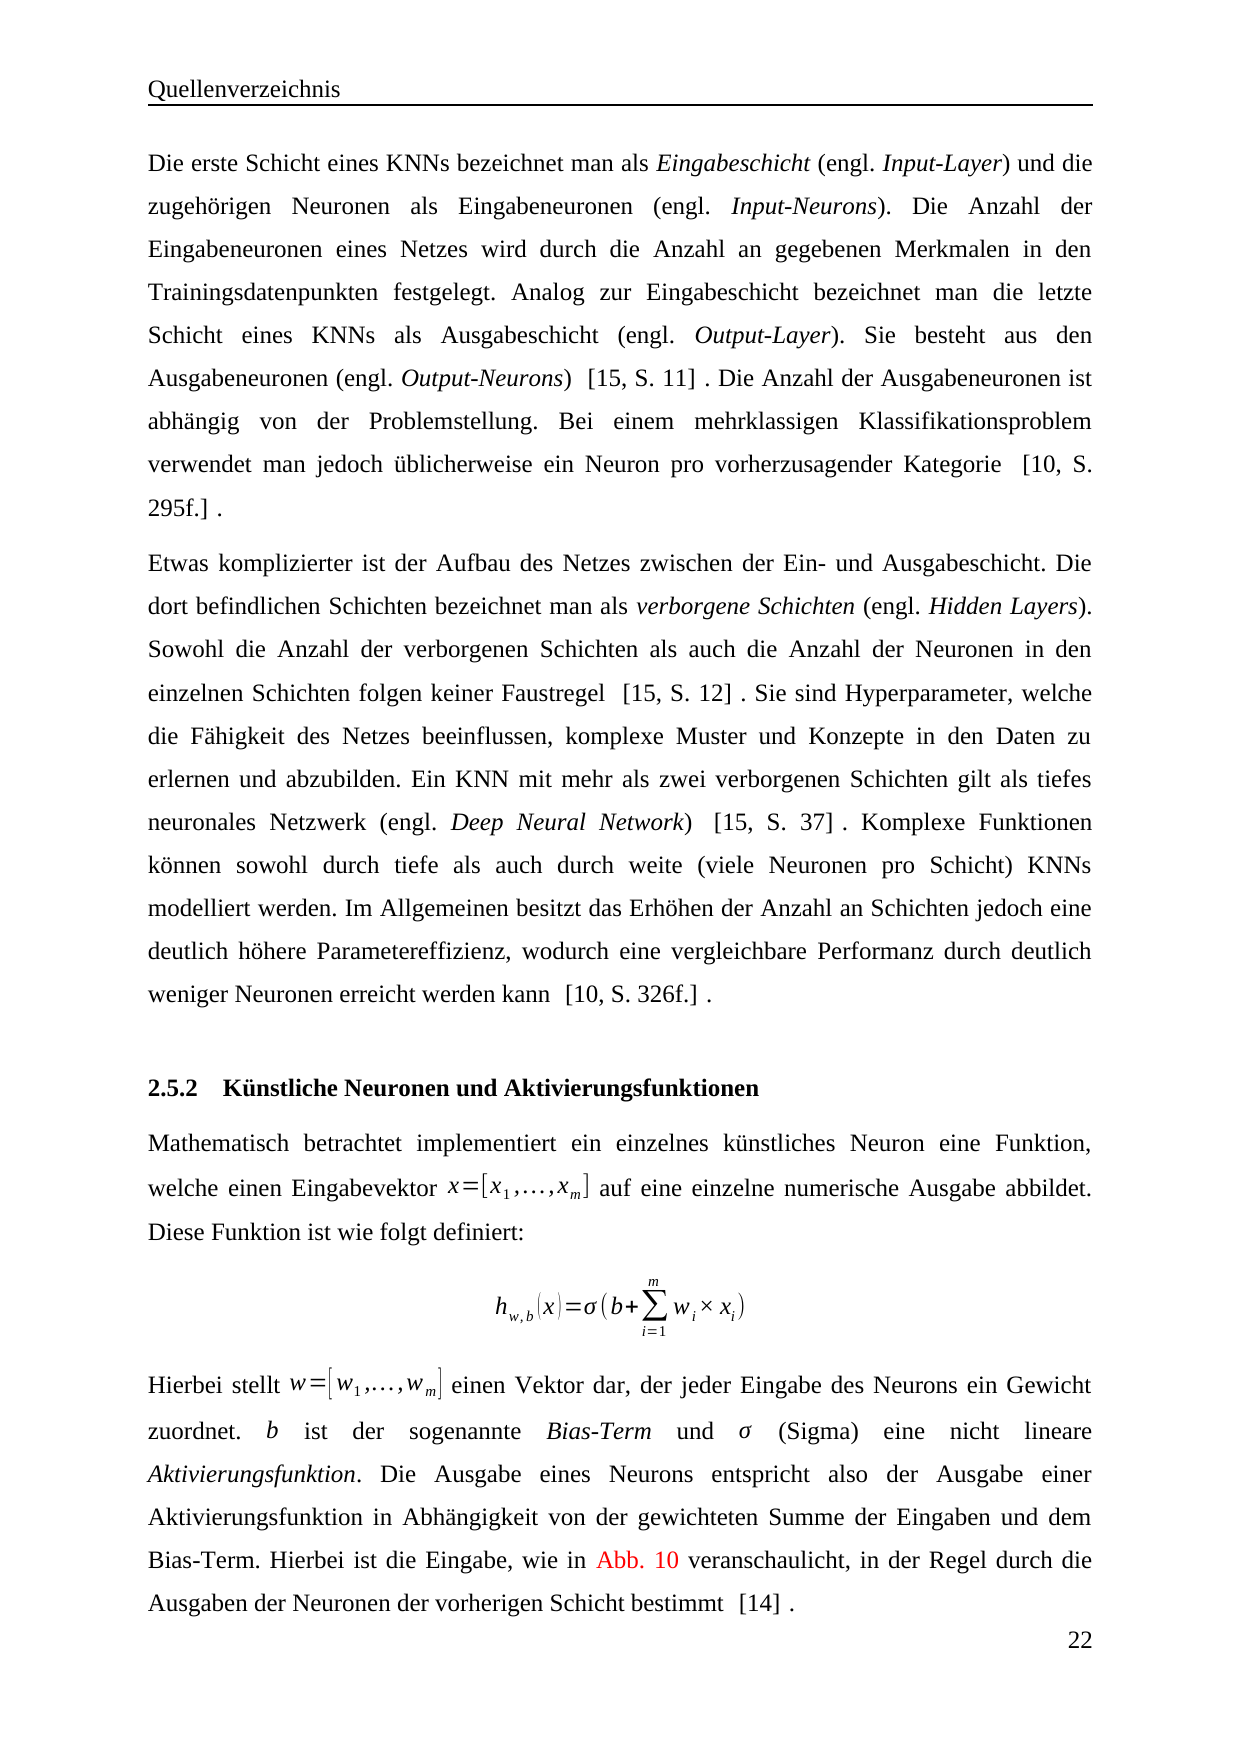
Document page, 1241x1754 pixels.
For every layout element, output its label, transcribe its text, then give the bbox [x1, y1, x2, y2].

text Etwas komplizierter ist der Aufbau des Netzes zwischen der Ein- und Ausgabeschicht. Die dort befindlichen Schichten bezeichnet man als verborgene Schichten (engl. Hidden Layers). Sowohl die Anzahl der verborgenen Schichten als auch die Anzahl der Neuronen in den einzelnen Schichten folgen keiner Faustregel . Sie sind Hyperparameter, welche die Fähigkeit des Netzes beeinflussen, komplexe Muster und Konzepte in den Daten zu erlernen und abzubilden. Ein KNN mit mehr als zwei verborgenen Schichten gilt als tiefes neuronales Netzwerk (engl. Deep Neural Network) . Komplexe Funktionen können sowohl durch tiefe als auch durch weite (viele Neuronen pro Schicht) KNNs modelliert werden. Im Allgemeinen besitzt das Erhöhen der Anzahl an Schichten jedoch eine deutlich höhere Parametereffizienz, wodurch eine vergleichbare Performanz durch deutlich weniger Neuronen erreicht werden kann . [148, 548, 1093, 1008]
subtitle Künstliche Neuronen und Aktivierungsfunktionen [148, 1073, 1093, 1101]
text Mathematisch betrachtet implementiert ein einzelnes künstliches Neuron eine Funktion, welche einen Eingabevektor auf eine einzelne numerische Ausgabe abbildet. Diese Funktion ist wie folgt definiert: [148, 1128, 1093, 1246]
text Hierbei stellt einen Vektor dar, der jeder Eingabe des Neurons ein Gewicht zuordnet. ist der sogenannte Bias-Term und (Sigma) eine nicht lineare Aktivierungsfunktion. Die Ausgabe eines Neurons entspricht also der Ausgabe einer Aktivierungsfunktion in Abhängigkeit von der gewichteten Summe der Eingaben und dem Bias-Term. Hierbei ist die Eingabe, wie in Abb. 10 veranschaulicht, in der Regel durch die Ausgaben der Neuronen der vorherigen Schicht bestimmt . [148, 1367, 1093, 1617]
text Die erste Schicht eines KNNs bezeichnet man als Eingabeschicht (engl. Input-Layer) und die zugehörigen Neuronen als Eingabeneuronen (engl. Input-Neurons). Die Anzahl der Eingabeneuronen eines Netzes wird durch die Anzahl an gegebenen Merkmalen in den Trainingsdatenpunkten festgelegt. Analog zur Eingabeschicht bezeichnet man die letzte Schicht eines KNNs als Ausgabeschicht (engl. Output-Layer). Sie besteht aus den Ausgabeneuronen (engl. Output-Neurons) . Die Anzahl der Ausgabeneuronen ist abhängig von der Problemstellung. Bei einem mehrklassigen Klassifikationsproblem verwendet man jedoch üblicherweise ein Neuron pro vorherzusagender Kategorie . [148, 148, 1093, 521]
